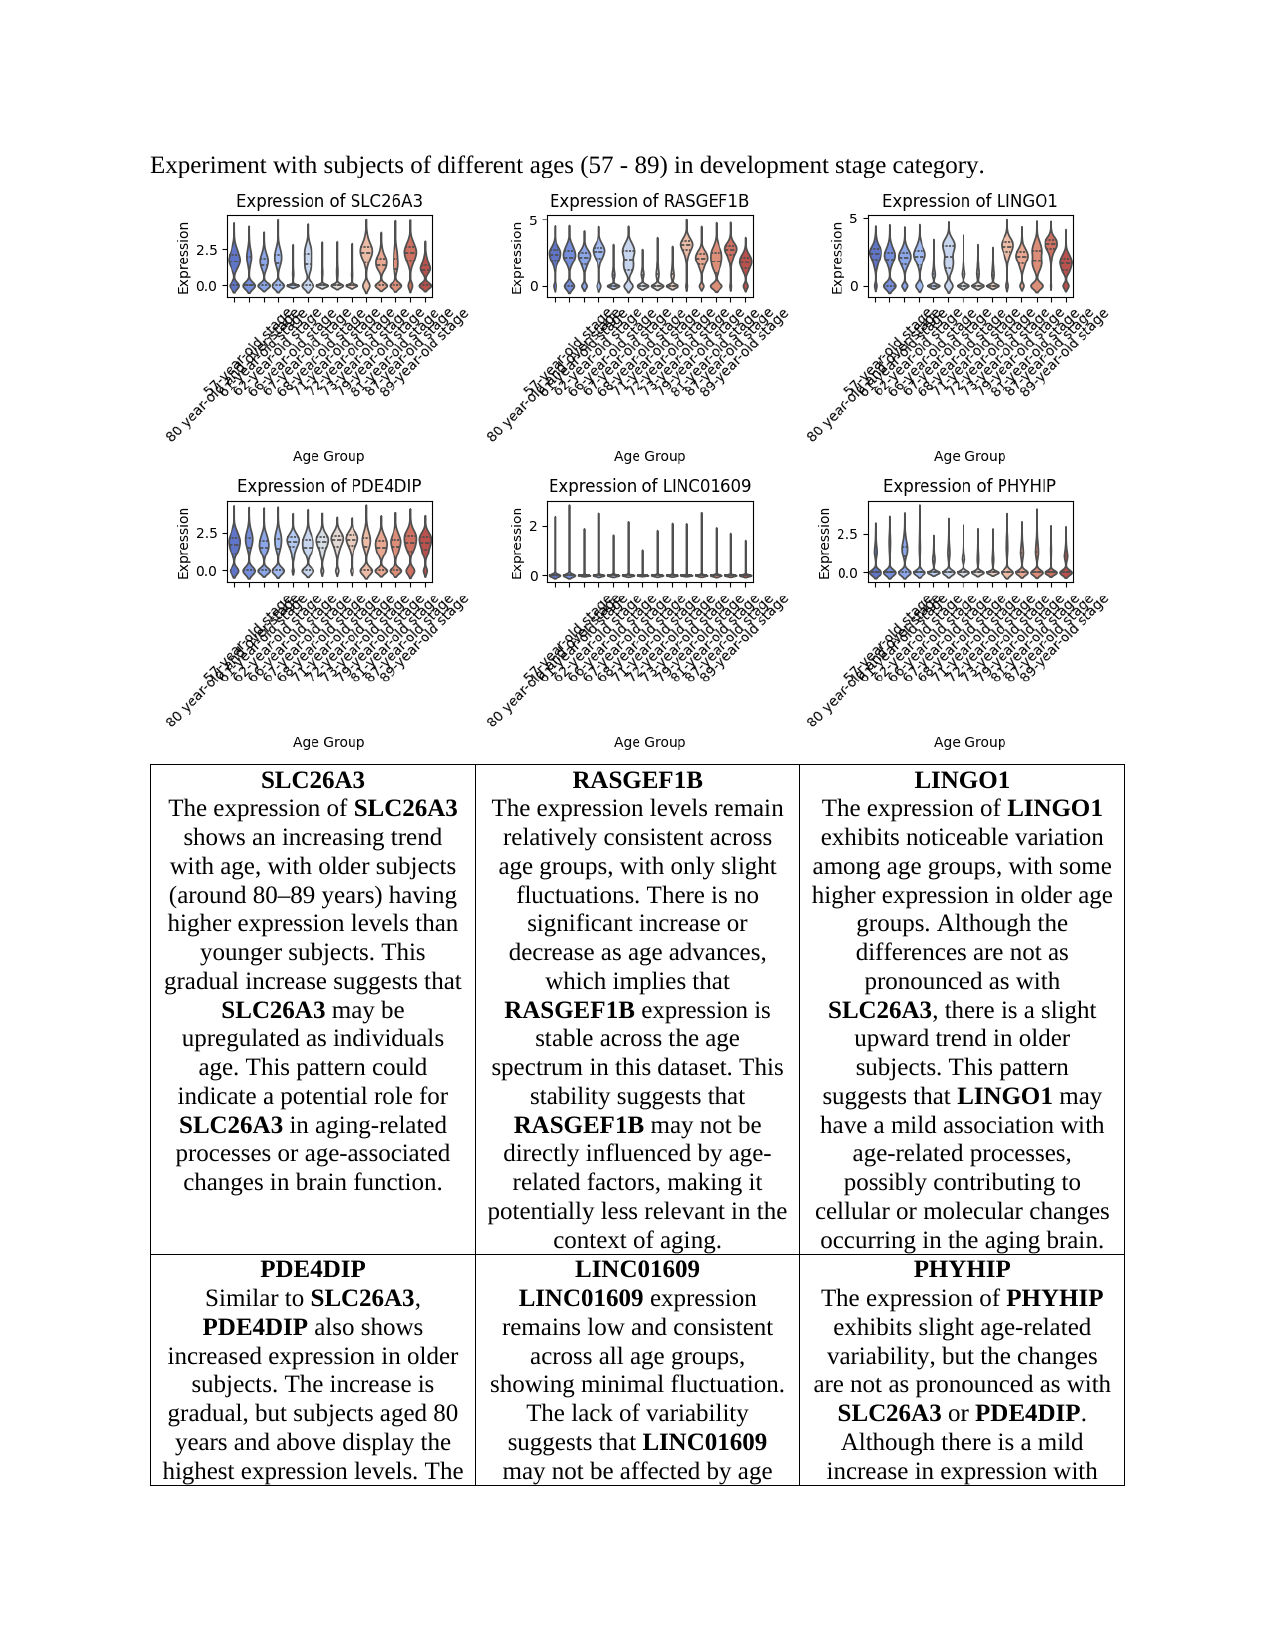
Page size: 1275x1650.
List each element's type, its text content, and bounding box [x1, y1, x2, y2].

picture [150, 178, 1125, 764]
text Experiment with subjects of different ages (57 - 89) in development stage category. [150, 150, 1125, 178]
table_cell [800, 1255, 1124, 1484]
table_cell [151, 1255, 475, 1484]
table_header SLC26A3 The expression of SLC26A3 shows an increasing trend with age, with older subjects (around 80–89 years) having higher expression levels than younger subjects. This gradual increase suggests that SLC26A3 may be upregulated as individuals age. This pattern could indicate a potential role for SLC26A3 in aging-related processes or age-associated changes in brain function. [151, 765, 475, 1253]
table_header LINGO1 The expression of LINGO1 exhibits noticeable variation among age groups, with some higher expression in older age groups. Although the differences are not as pronounced as with SLC26A3, there is a slight upward trend in older subjects. This pattern suggests that LINGO1 may have a mild association with age-related processes, possibly contributing to cellular or molecular changes occurring in the aging brain. [800, 765, 1124, 1253]
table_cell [476, 1255, 799, 1484]
table_header RASGEF1B The expression levels remain relatively consistent across age groups, with only slight fluctuations. There is no significant increase or decrease as age advances, which implies that RASGEF1B expression is stable across the age spectrum in this dataset. This stability suggests that RASGEF1B may not be directly influenced by age-related factors, making it potentially less relevant in the context of aging. [476, 765, 799, 1253]
